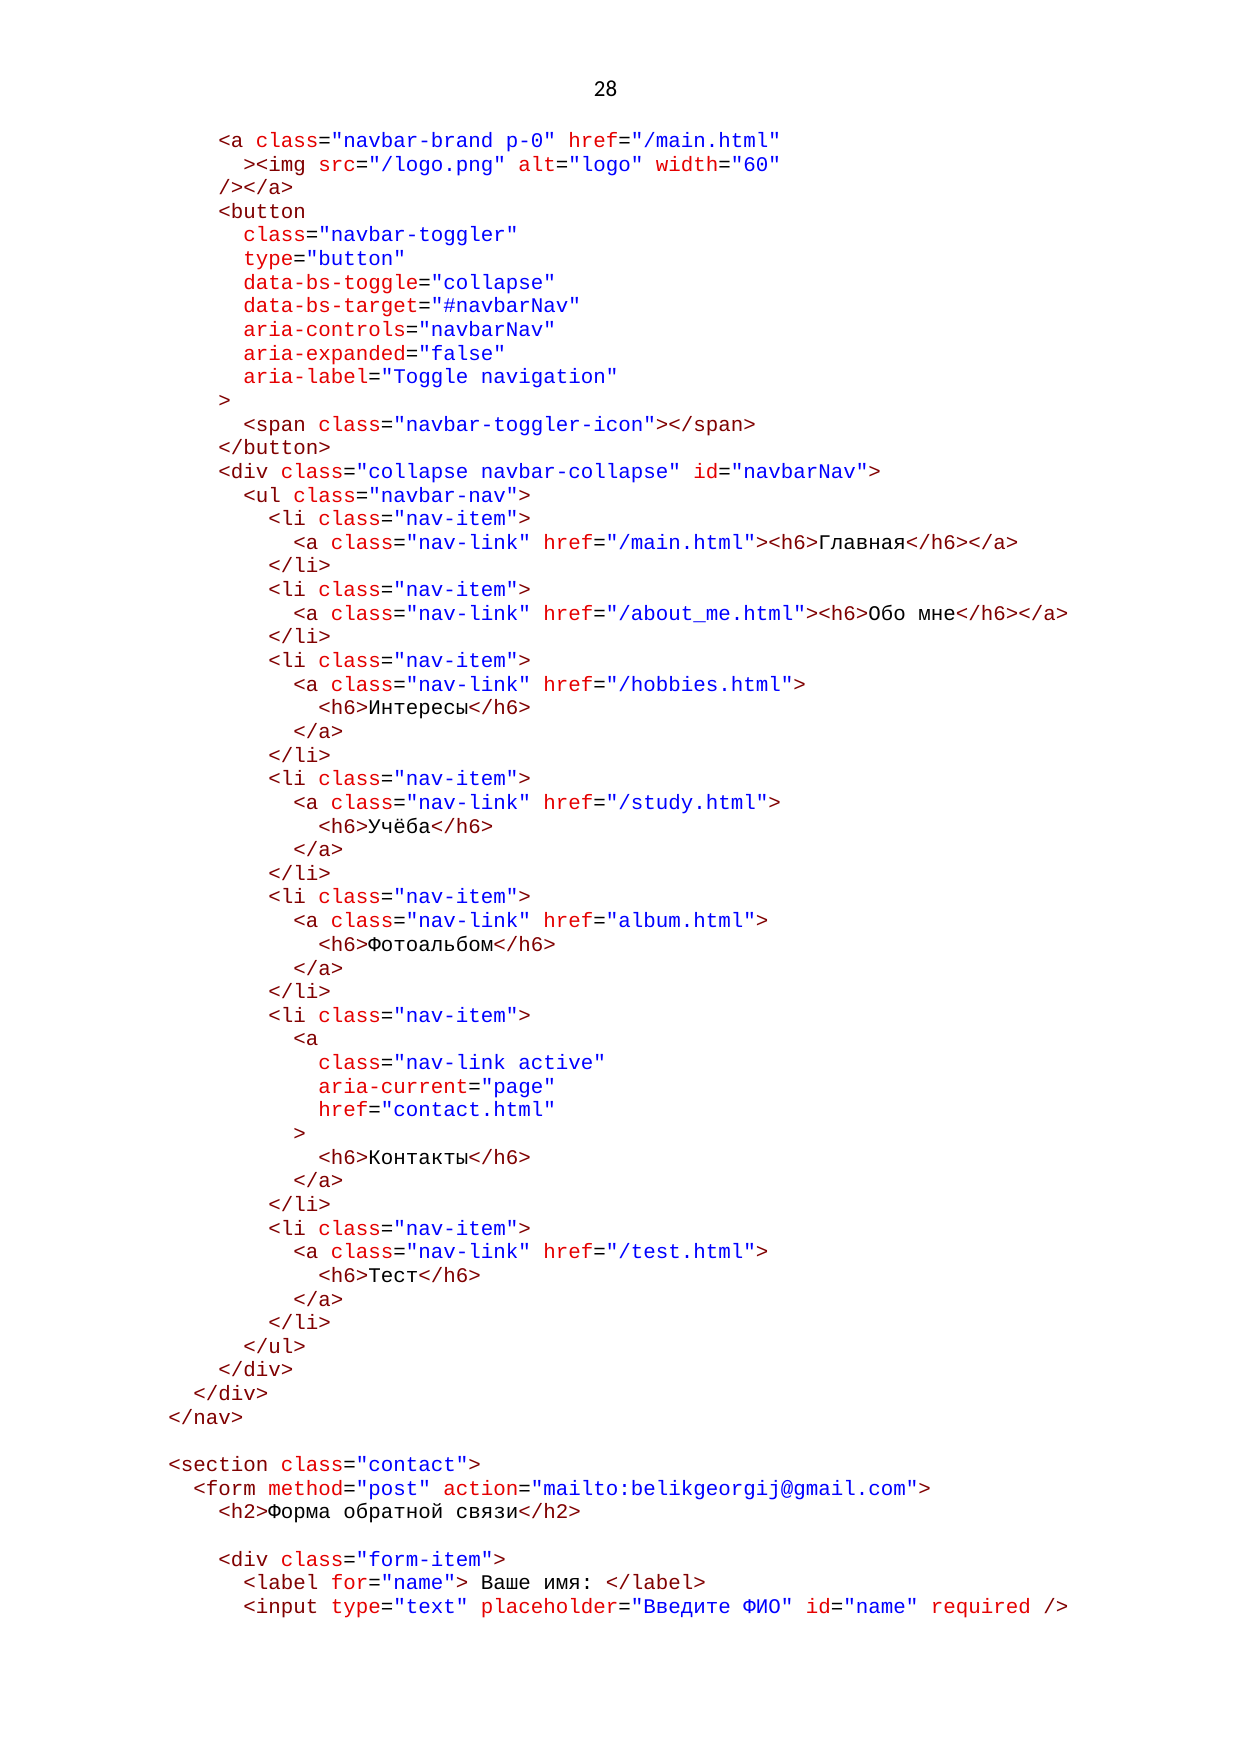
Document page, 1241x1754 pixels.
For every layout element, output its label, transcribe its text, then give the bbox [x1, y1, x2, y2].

text type="button" [118, 248, 1152, 272]
text <a [118, 1028, 1152, 1052]
text <li class="nav-item"> [118, 508, 1152, 532]
text </div> [118, 1359, 1152, 1383]
text > [118, 390, 1152, 414]
text <h6>Интересы</h6> [118, 697, 1152, 721]
text <li class="nav-item"> [118, 579, 1152, 603]
text <li class="nav-item"> [118, 887, 1152, 910]
text <a class="nav-link" href="/about_me.html"><h6>Обо мне</h6></a> [118, 603, 1152, 626]
text </a> [118, 839, 1152, 863]
text <li class="nav-item"> [118, 650, 1152, 674]
text <a class="nav-link" href="/hobbies.html"> [118, 674, 1152, 697]
text aria-current="page" [118, 1076, 1152, 1099]
text </div> [118, 1383, 1152, 1407]
text aria-label="Toggle navigation" [118, 366, 1152, 390]
text <h6>Учёба</h6> [118, 816, 1152, 839]
text <div class="collapse navbar-collapse" id="navbarNav"> [118, 461, 1152, 484]
text <span class="navbar-toggler-icon"></span> [118, 414, 1152, 437]
text data-bs-target="#navbarNav" [118, 295, 1152, 319]
text <label for="name"> Ваше имя: </label> [118, 1572, 1152, 1596]
text class="nav-link active" [118, 1052, 1152, 1076]
text </button> [118, 437, 1152, 461]
text <a class="nav-link" href="album.html"> [118, 910, 1152, 934]
text <input type="text" placeholder="Введите ФИО" id="name" required /> [118, 1596, 1152, 1619]
text </a> [118, 1170, 1152, 1194]
text </a> [118, 1288, 1152, 1312]
text <h6>Контакты</h6> [118, 1147, 1152, 1170]
text /></a> [118, 177, 1152, 201]
text <li class="nav-item"> [118, 768, 1152, 792]
text <form method="post" action="mailto:belikgeorgij@gmail.com"> [118, 1478, 1152, 1501]
text aria-controls="navbarNav" [118, 319, 1152, 343]
text <ul class="navbar-nav"> [118, 484, 1152, 508]
text </a> [118, 721, 1152, 745]
text <h6>Фотоальбом</h6> [118, 934, 1152, 957]
text <a class="nav-link" href="/main.html"><h6>Главная</h6></a> [118, 532, 1152, 556]
text </li> [118, 745, 1152, 768]
text </li> [118, 1312, 1152, 1336]
text <h2>Форма обратной связи</h2> [118, 1501, 1152, 1525]
text aria-expanded="false" [118, 343, 1152, 366]
text </ul> [118, 1336, 1152, 1359]
text <a class="navbar-brand p-0" href="/main.html" [118, 130, 1152, 153]
text <div class="form-item"> [118, 1549, 1152, 1572]
text data-bs-toggle="collapse" [118, 272, 1152, 295]
text </li> [118, 981, 1152, 1005]
text <button [118, 201, 1152, 224]
text </a> [118, 957, 1152, 981]
text </li> [118, 863, 1152, 887]
text </li> [118, 626, 1152, 650]
text </li> [118, 556, 1152, 579]
text <li class="nav-item"> [118, 1005, 1152, 1028]
text ><img src="/logo.png" alt="logo" width="60" [118, 153, 1152, 177]
text <h6>Тест</h6> [118, 1265, 1152, 1288]
text class="navbar-toggler" [118, 224, 1152, 248]
text > [118, 1123, 1152, 1147]
text <section class="contact"> [118, 1454, 1152, 1478]
text <li class="nav-item"> [118, 1218, 1152, 1241]
text <a class="nav-link" href="/test.html"> [118, 1241, 1152, 1265]
text </nav> [118, 1407, 1152, 1430]
text </li> [118, 1194, 1152, 1218]
text href="contact.html" [118, 1099, 1152, 1123]
text <a class="nav-link" href="/study.html"> [118, 792, 1152, 816]
